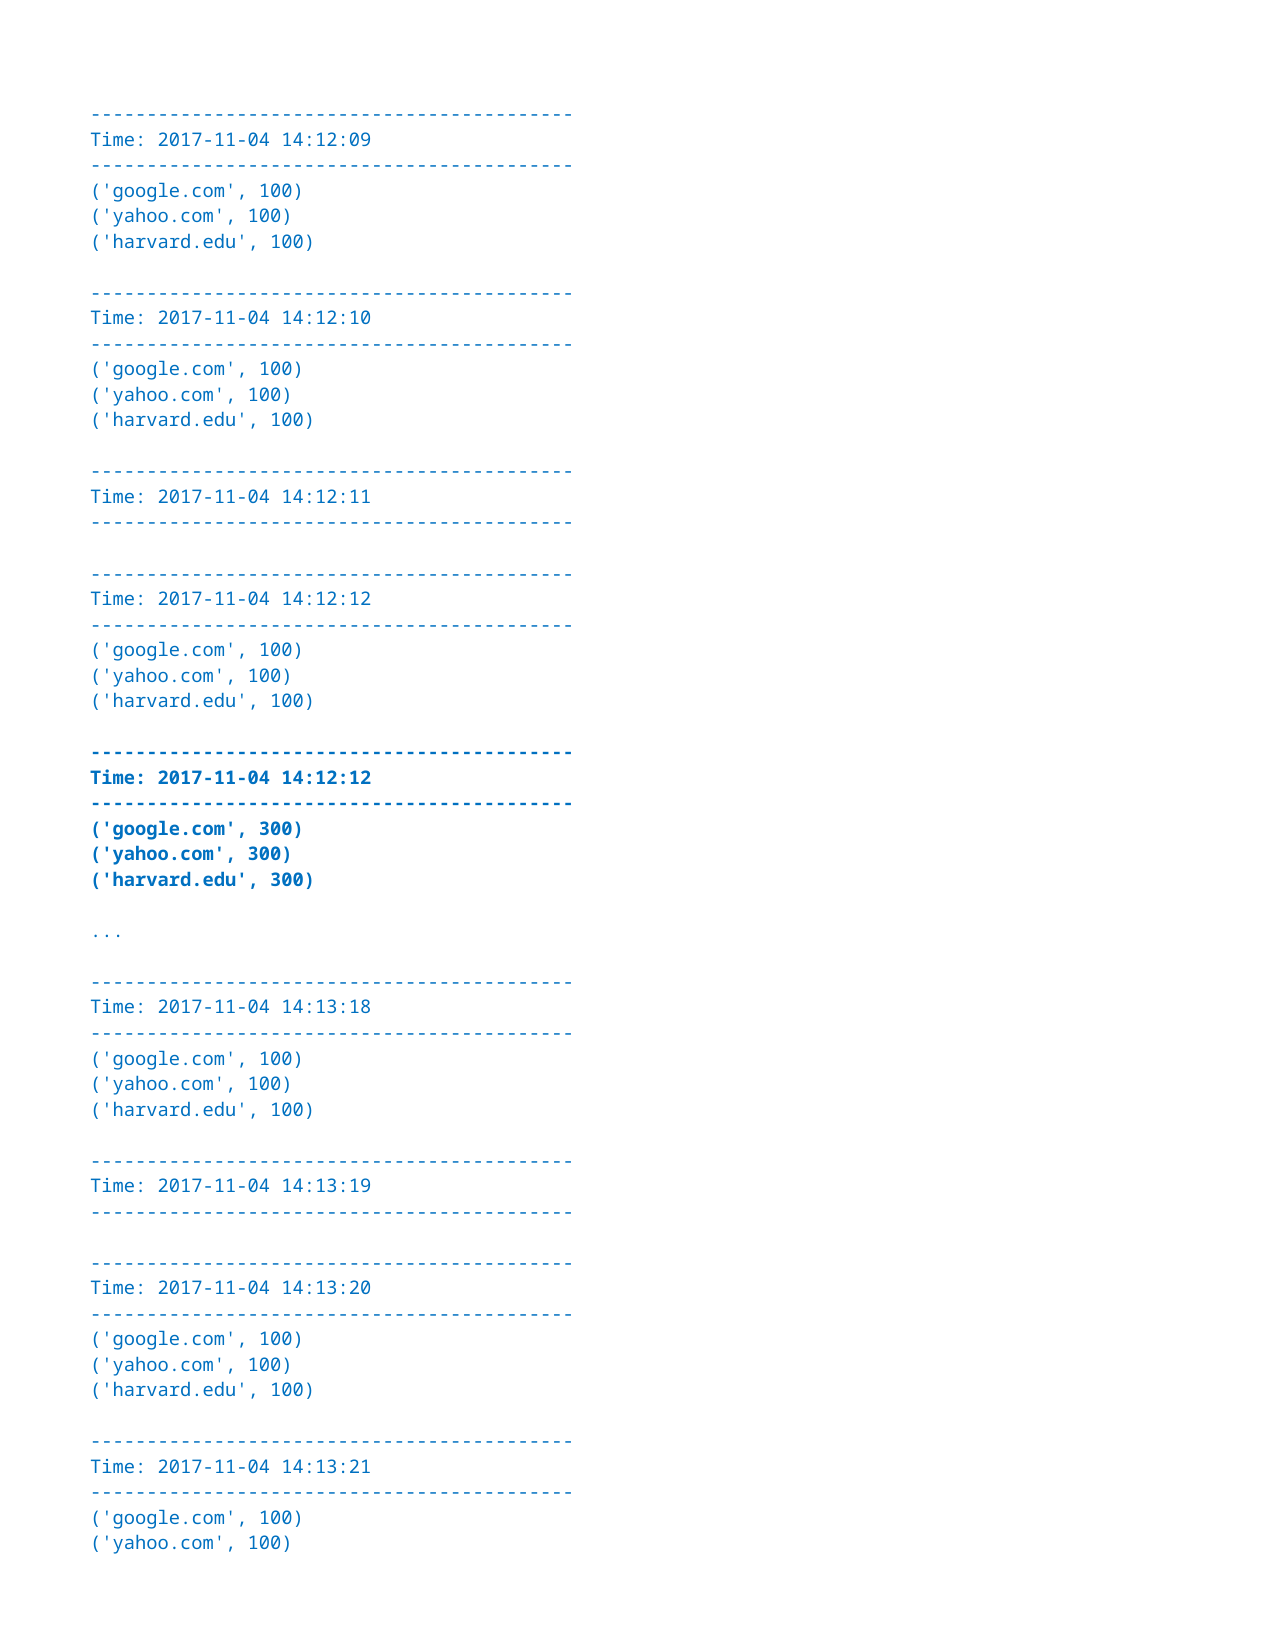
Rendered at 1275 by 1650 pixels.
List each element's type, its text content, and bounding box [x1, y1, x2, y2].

text ('harvard.edu', 100) [90, 407, 1200, 432]
text ('yahoo.com', 100) [90, 1351, 1200, 1377]
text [90, 1479, 1200, 1504]
text ('google.com', 100) [90, 1504, 1200, 1530]
text Time: 2017-11-04 14:12:10 [90, 305, 1200, 330]
text ------------------------------------------- [90, 1249, 1200, 1274]
text ('harvard.edu', 300) [90, 866, 1200, 892]
text Time: 2017-11-04 14:13:18 [90, 994, 1200, 1019]
text ('yahoo.com', 100) [90, 1530, 1200, 1555]
text ('google.com', 100) [90, 1326, 1200, 1351]
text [90, 1428, 1200, 1453]
text ------------------------------------------- [90, 458, 1200, 483]
text ------------------------------------------- [90, 968, 1200, 994]
text Time: 2017-11-04 14:12:12 [90, 764, 1200, 789]
text ('yahoo.com', 100) [90, 203, 1200, 228]
text ... [90, 917, 1200, 943]
text ------------------------------------------- [90, 611, 1200, 636]
text ('harvard.edu', 100) [90, 1096, 1200, 1121]
text ('google.com', 100) [90, 356, 1200, 381]
text Time: 2017-11-04 14:12:12 [90, 585, 1200, 611]
text ('google.com', 100) [90, 636, 1200, 662]
text ('yahoo.com', 100) [90, 381, 1200, 407]
text ------------------------------------------- [90, 1019, 1200, 1045]
text ('yahoo.com', 100) [90, 662, 1200, 687]
text ------------------------------------------- [90, 1198, 1200, 1223]
text ------------------------------------------- [90, 738, 1200, 764]
text ------------------------------------------- [90, 1300, 1200, 1326]
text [90, 152, 1200, 177]
text Time: 2017-11-04 14:13:21 [90, 1453, 1200, 1479]
text Time: 2017-11-04 14:13:20 [90, 1274, 1200, 1300]
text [90, 101, 1200, 126]
text ------------------------------------------- [90, 330, 1200, 356]
text Time: 2017-11-04 14:12:09 [90, 126, 1200, 152]
text ------------------------------------------- [90, 509, 1200, 534]
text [90, 279, 1200, 305]
text ('google.com', 100) [90, 177, 1200, 203]
text ('yahoo.com', 300) [90, 841, 1200, 866]
text ------------------------------------------- [90, 789, 1200, 815]
text ('harvard.edu', 100) [90, 228, 1200, 254]
text ('google.com', 100) [90, 1045, 1200, 1070]
text Time: 2017-11-04 14:13:19 [90, 1172, 1200, 1198]
text ('harvard.edu', 100) [90, 687, 1200, 713]
text ('harvard.edu', 100) [90, 1377, 1200, 1402]
text ('yahoo.com', 100) [90, 1070, 1200, 1096]
text ('google.com', 300) [90, 815, 1200, 841]
text ------------------------------------------- [90, 560, 1200, 585]
text Time: 2017-11-04 14:12:11 [90, 483, 1200, 509]
text ------------------------------------------- [90, 1147, 1200, 1172]
